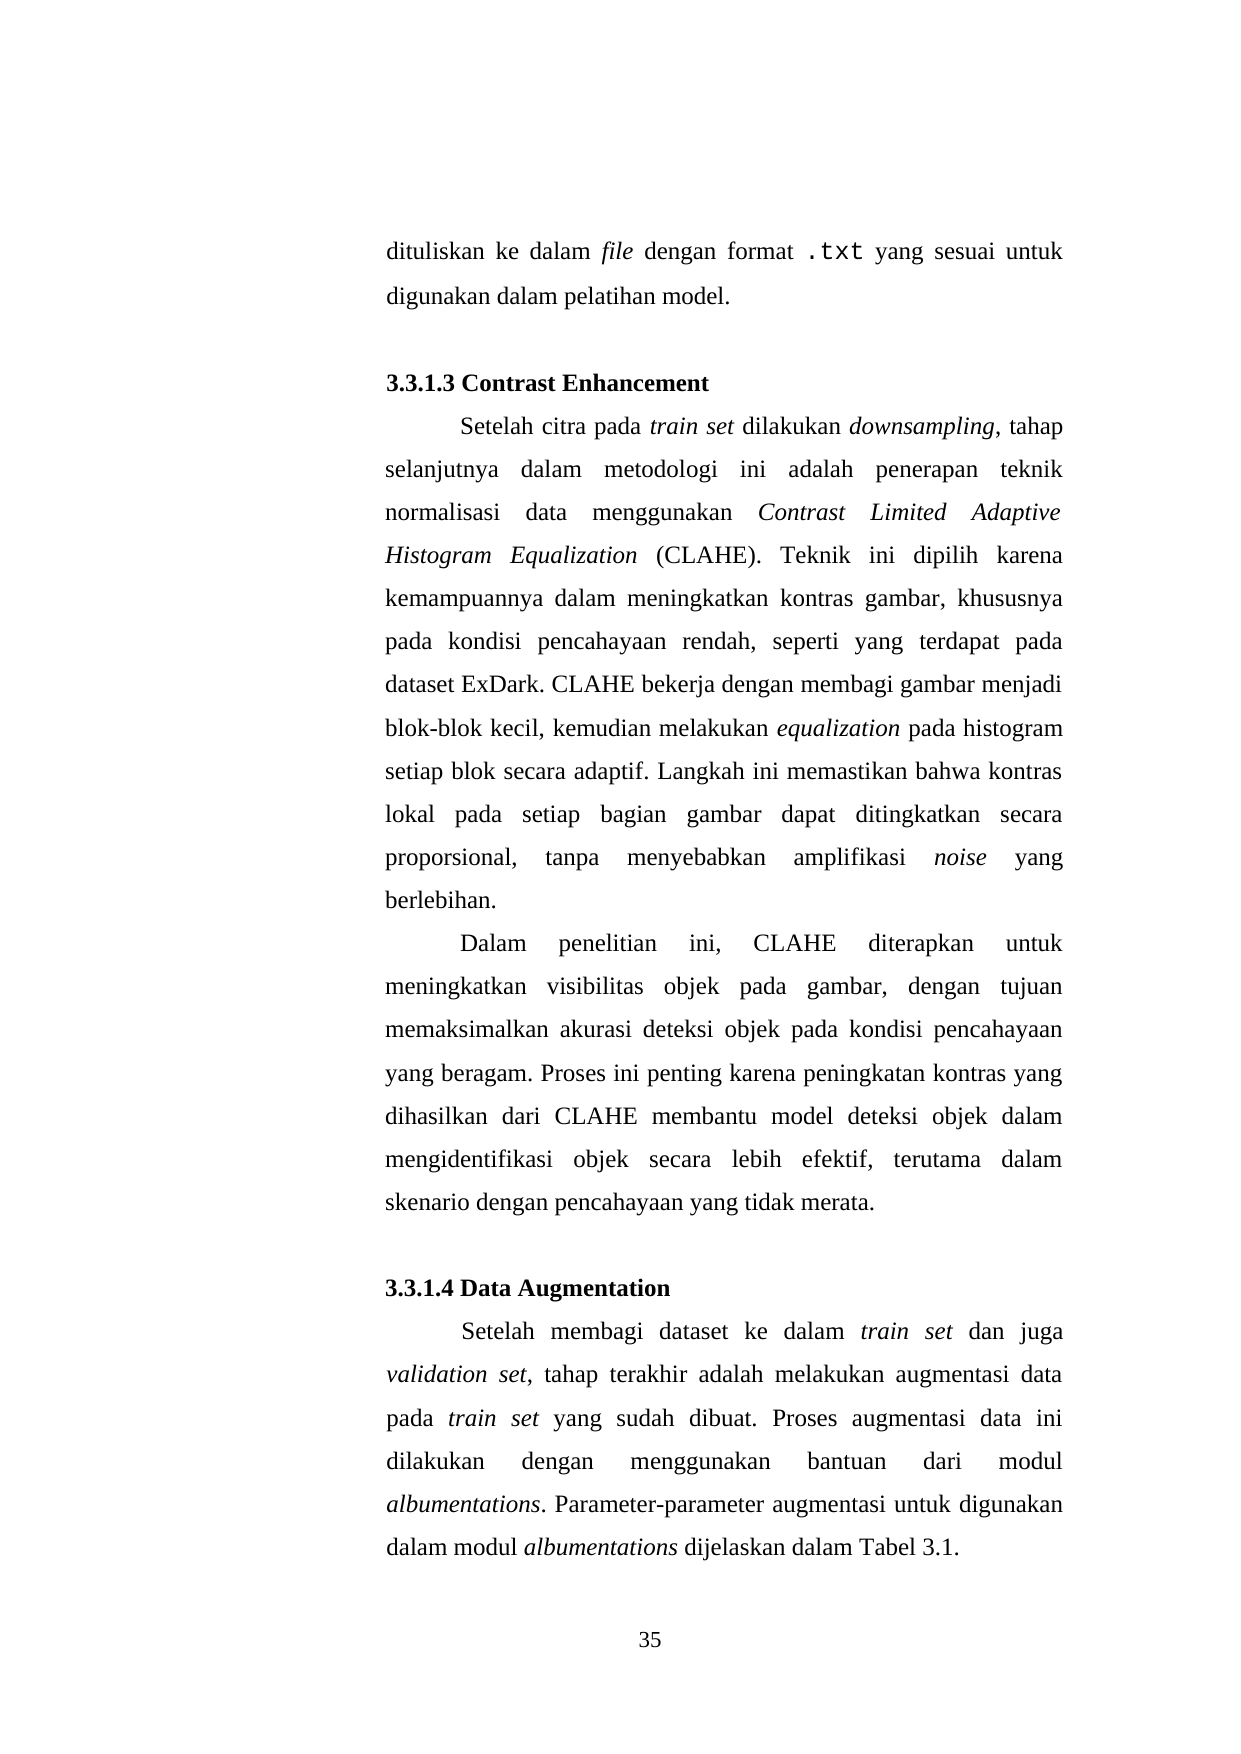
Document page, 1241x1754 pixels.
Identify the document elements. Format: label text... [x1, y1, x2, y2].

text Dalam penelitian ini, CLAHE diterapkan untuk meningkatkan visibilitas objek pada gambar, dengan tujuan memaksimalkan akurasi deteksi objek pada kondisi pencahayaan yang beragam. Proses ini penting karena peningkatan kontras yang dihasilkan dari CLAHE membantu model deteksi objek dalam mengidentifikasi objek secara lebih efektif, terutama dalam skenario dengan pencahayaan yang tidak merata. [385, 928, 1063, 1216]
subtitle 3.3.1.3 Contrast Enhancement [385, 368, 1063, 396]
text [386, 236, 1063, 310]
text Setelah membagi dataset ke dalam train set dan juga validation set, tahap terakhir adalah melakukan augmentasi data pada train set yang sudah dibuat. Proses augmentasi data ini dilakukan dengan menggunakan bantuan dari modul albumentations. Parameter-parameter augmentasi untuk digunakan dalam modul albumentations dijelaskan dalam Tabel 3.1. [386, 1316, 1063, 1561]
text Setelah citra pada train set dilakukan downsampling, tahap selanjutnya dalam metodologi ini adalah penerapan teknik normalisasi data menggunakan Contrast Limited Adaptive Histogram Equalization (CLAHE). Teknik ini dipilih karena kemampuannya dalam meningkatkan kontras gambar, khususnya pada kondisi pencahayaan rendah, seperti yang terdapat pada dataset ExDark. CLAHE bekerja dengan membagi gambar menjadi blok-blok kecil, kemudian melakukan equalization pada histogram setiap blok secara adaptif. Langkah ini memastikan bahwa kontras lokal pada setiap bagian gambar dapat ditingkatkan secara proporsional, tanpa menyebabkan amplifikasi noise yang berlebihan. [385, 411, 1063, 914]
subtitle 3.3.1.4 Data Augmentation [384, 1273, 1063, 1302]
